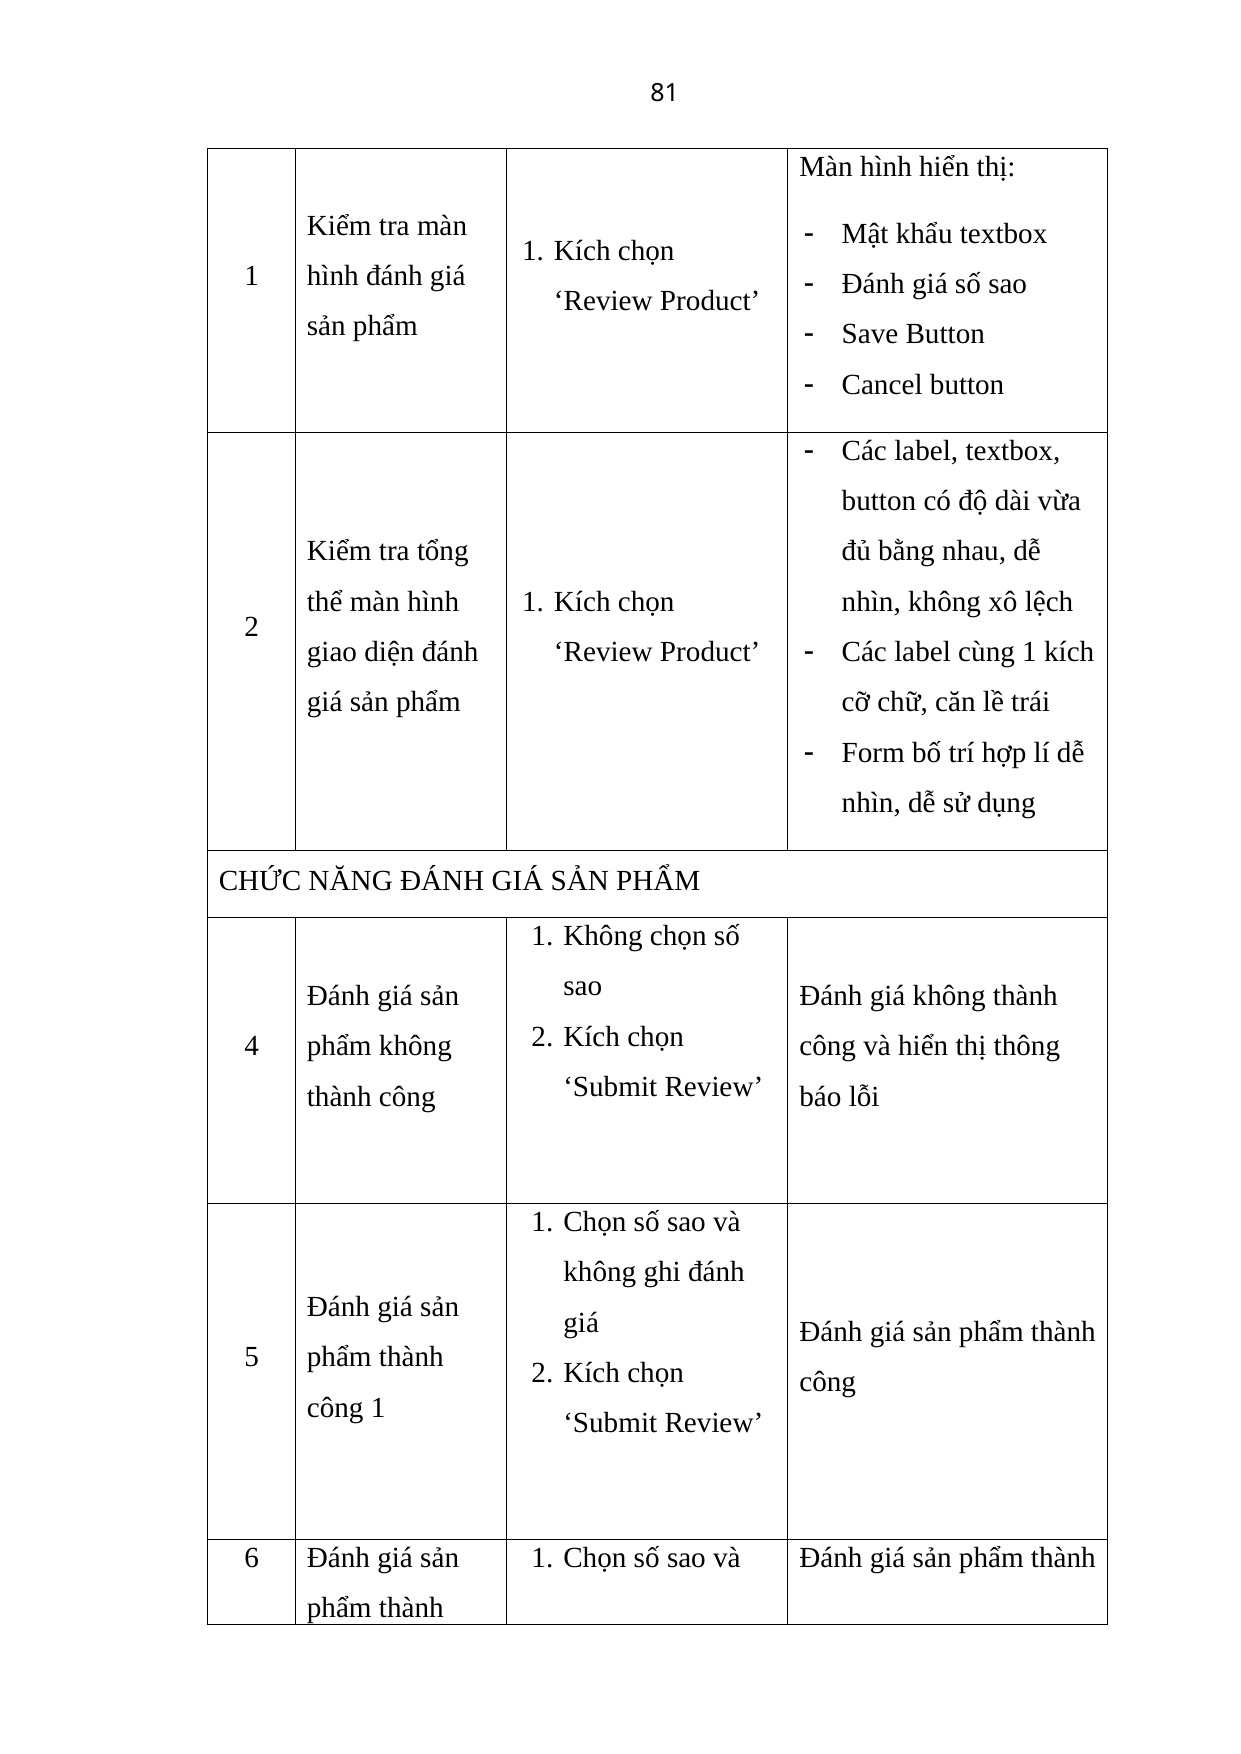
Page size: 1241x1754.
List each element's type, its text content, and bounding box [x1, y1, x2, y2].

table_cell Không chọn số sao Kích chọn ‘Submit Review’ [507, 918, 787, 1203]
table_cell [788, 1540, 1107, 1624]
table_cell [507, 1540, 787, 1624]
table_cell Các label, textbox, button có độ dài vừa đủ bằng nhau, dễ nhìn, không xô lệch Các label cùng 1 kích cỡ chữ, căn lề trái Form bố trí hợp lí dễ nhìn, dễ sử dụng [788, 433, 1107, 849]
table_cell 5 [208, 1204, 295, 1539]
table_cell Kích chọn ‘Review Product’ [507, 433, 787, 849]
table_cell Đánh giá không thành công và hiển thị thông báo lỗi [788, 918, 1107, 1203]
table_cell Kích chọn ‘Review Product’ [507, 149, 787, 432]
table_cell Màn hình hiển thị: Mật khẩu textbox Đánh giá số sao Save Button Cancel button [788, 149, 1107, 432]
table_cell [296, 1540, 506, 1624]
table_cell Kiểm tra tổng thể màn hình giao diện đánh giá sản phẩm [296, 433, 506, 849]
table_cell Đánh giá sản phẩm thành công 1 [296, 1204, 506, 1539]
table_cell 2 [208, 433, 295, 849]
table_cell 4 [208, 918, 295, 1203]
table_cell Chọn số sao và không ghi đánh giá Kích chọn ‘Submit Review’ [507, 1204, 787, 1539]
table_cell Đánh giá sản phẩm thành công [788, 1204, 1107, 1539]
table_cell 6 [208, 1540, 295, 1624]
table_cell 1 [208, 149, 295, 432]
table_cell Đánh giá sản phẩm không thành công [296, 918, 506, 1203]
table_cell Kiểm tra màn hình đánh giá sản phẩm [296, 149, 506, 432]
table_cell CHỨC NĂNG ĐÁNH GIÁ SẢN PHẨM [208, 851, 1107, 917]
